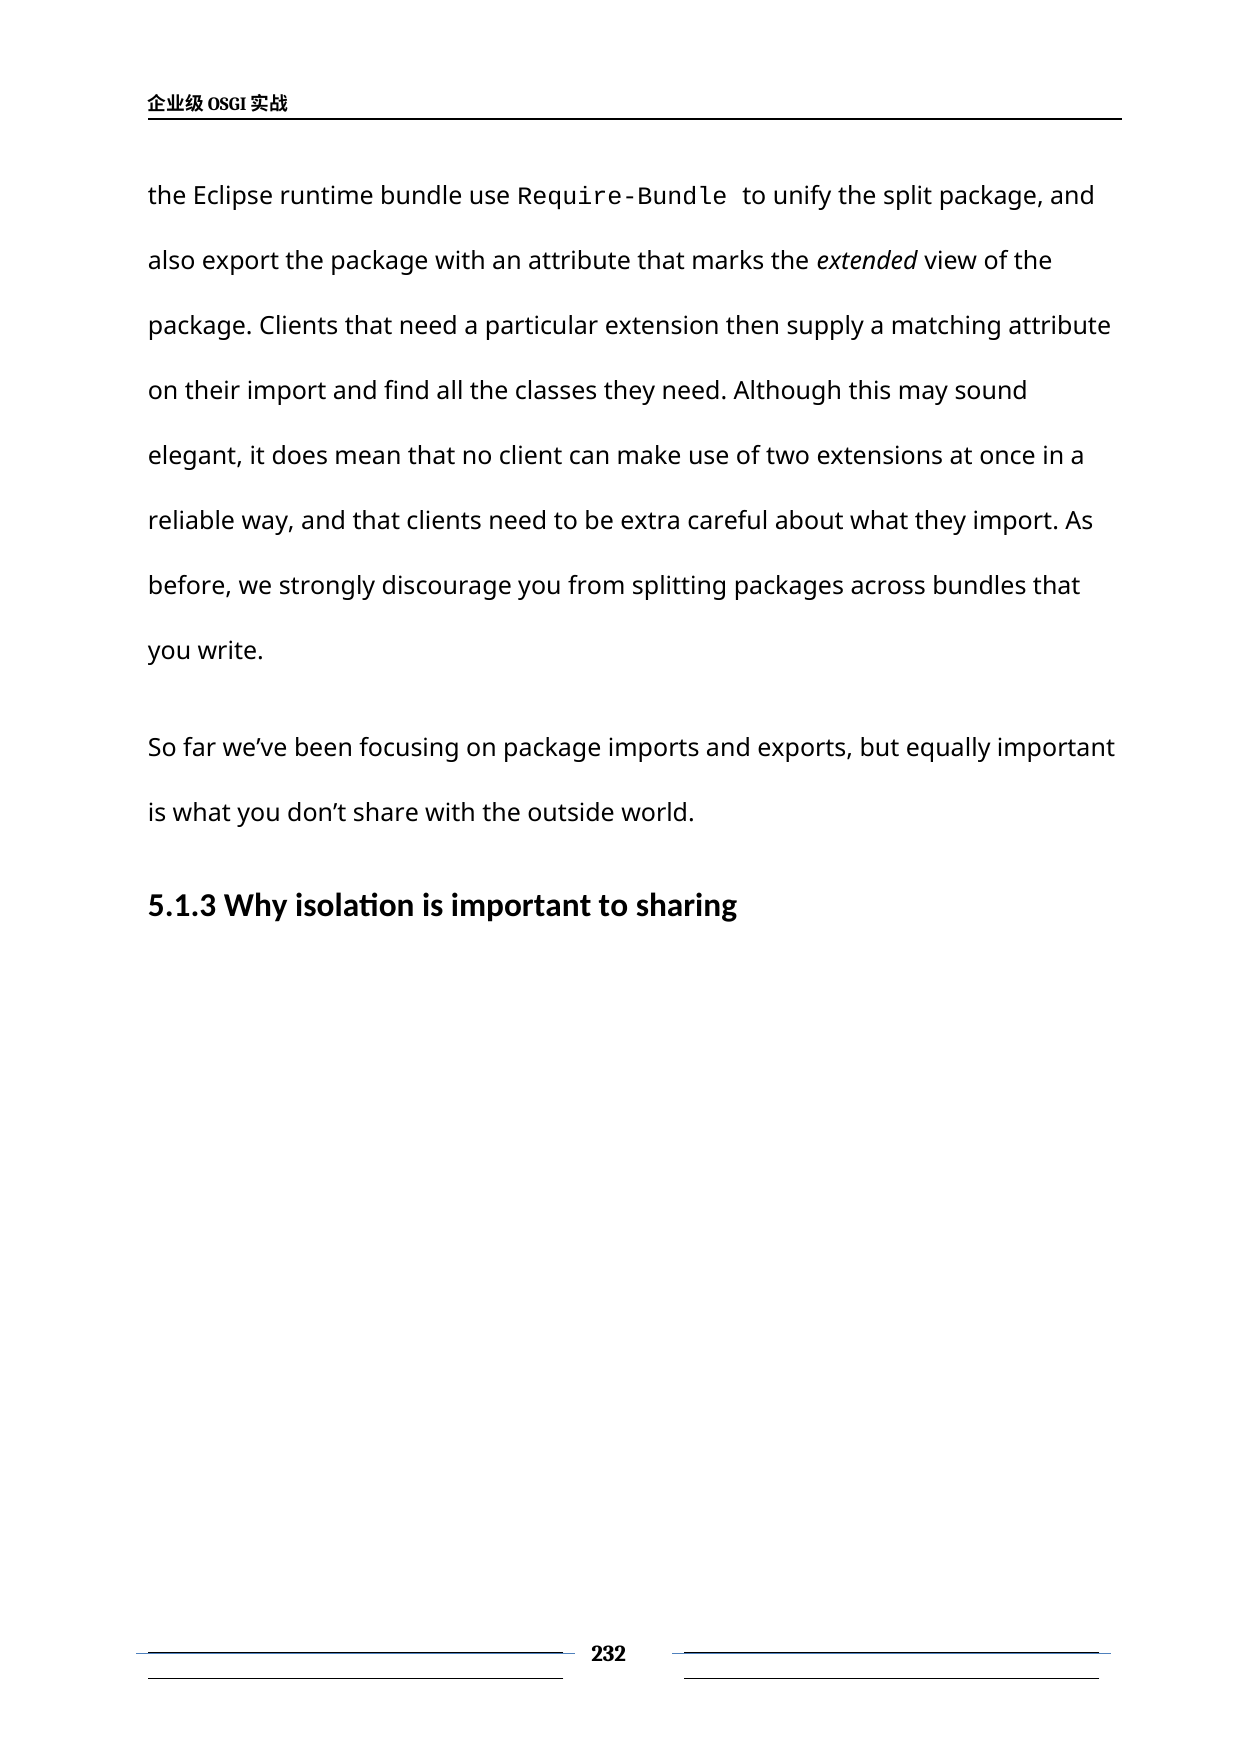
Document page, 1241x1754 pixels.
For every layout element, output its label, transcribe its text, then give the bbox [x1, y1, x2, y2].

text is what you don’t share with the outside world. [148, 779, 1122, 844]
subtitle 5.1.3 Why isolation is important to sharing [148, 872, 1122, 937]
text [148, 162, 1122, 682]
text So far we’ve been focusing on package imports and exports, but equally important [148, 714, 1122, 779]
